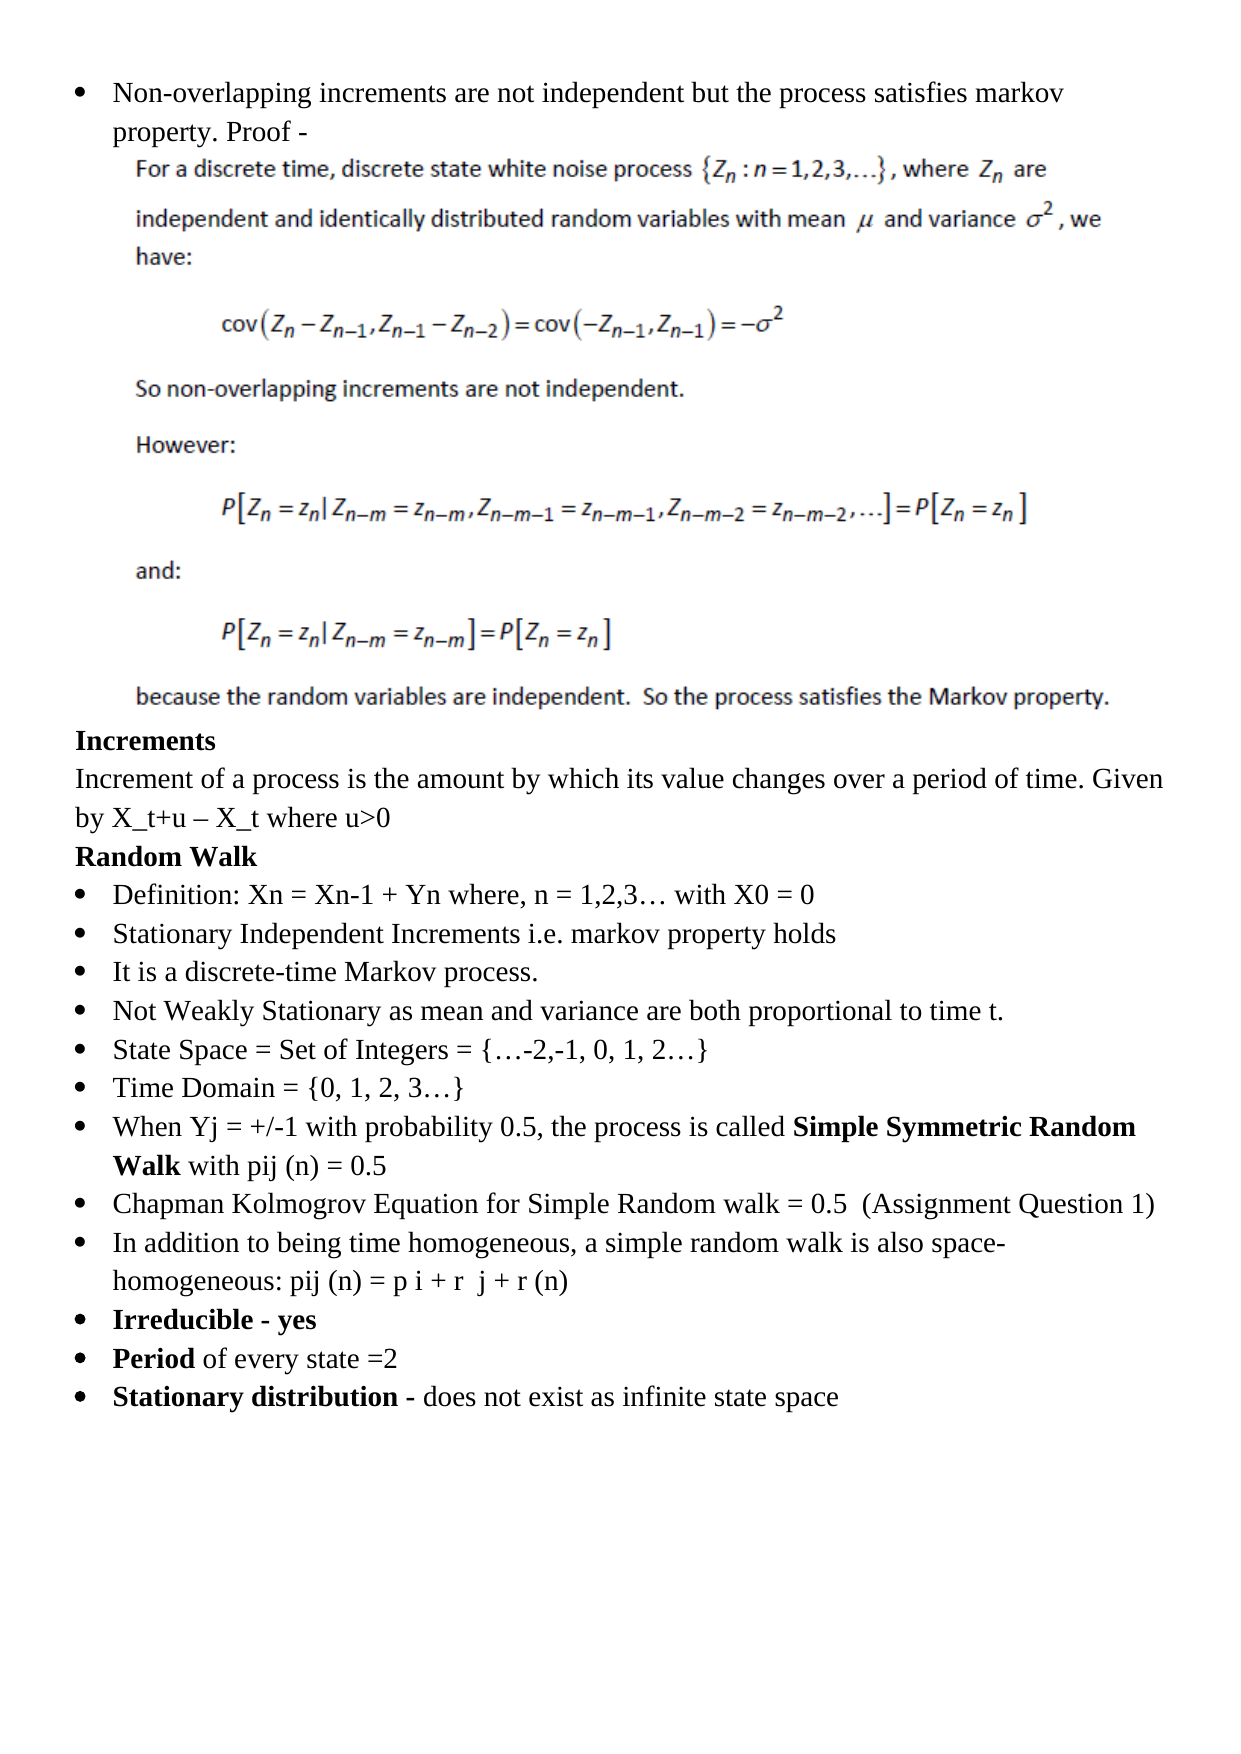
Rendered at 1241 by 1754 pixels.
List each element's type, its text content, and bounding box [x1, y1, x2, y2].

list Time Domain = {0, 1, 2, 3…} [75, 1070, 1165, 1104]
list In addition to being time homogeneous, a simple random walk is also space-homogeneous: pij (n) = p i + r j + r (n) [75, 1225, 1165, 1297]
list It is a discrete-time Markov process. [75, 954, 1165, 988]
list Definition: Xn = Xn-1 + Yn where, n = 1,2,3… with X0 = 0 [75, 877, 1165, 911]
list When Yj = +/-1 with probability 0.5, the process is called Simple Symmetric Random Walk with pij (n) = 0.5 [75, 1109, 1165, 1181]
text Random Walk [75, 839, 1165, 872]
text Increments [75, 723, 1165, 757]
picture [112, 152, 1117, 718]
list Stationary distribution - does not exist as infinite state space [75, 1379, 1165, 1413]
list Chapman Kolmogrov Equation for Simple Random walk = 0.5 (Assignment Question 1) [75, 1186, 1165, 1220]
list Stationary Independent Increments i.e. markov property holds [75, 916, 1165, 949]
list Not Weakly Stationary as mean and variance are both proportional to time t. [75, 993, 1165, 1027]
list State Space = Set of Integers = {…-2,-1, 0, 1, 2…} [75, 1032, 1165, 1065]
list Period of every state =2 [75, 1341, 1165, 1374]
text Increment of a process is the amount by which its value changes over a period of time. Given by X_t+u – X_t where u>0 [75, 762, 1165, 834]
list Irreducible - yes [75, 1302, 1165, 1336]
